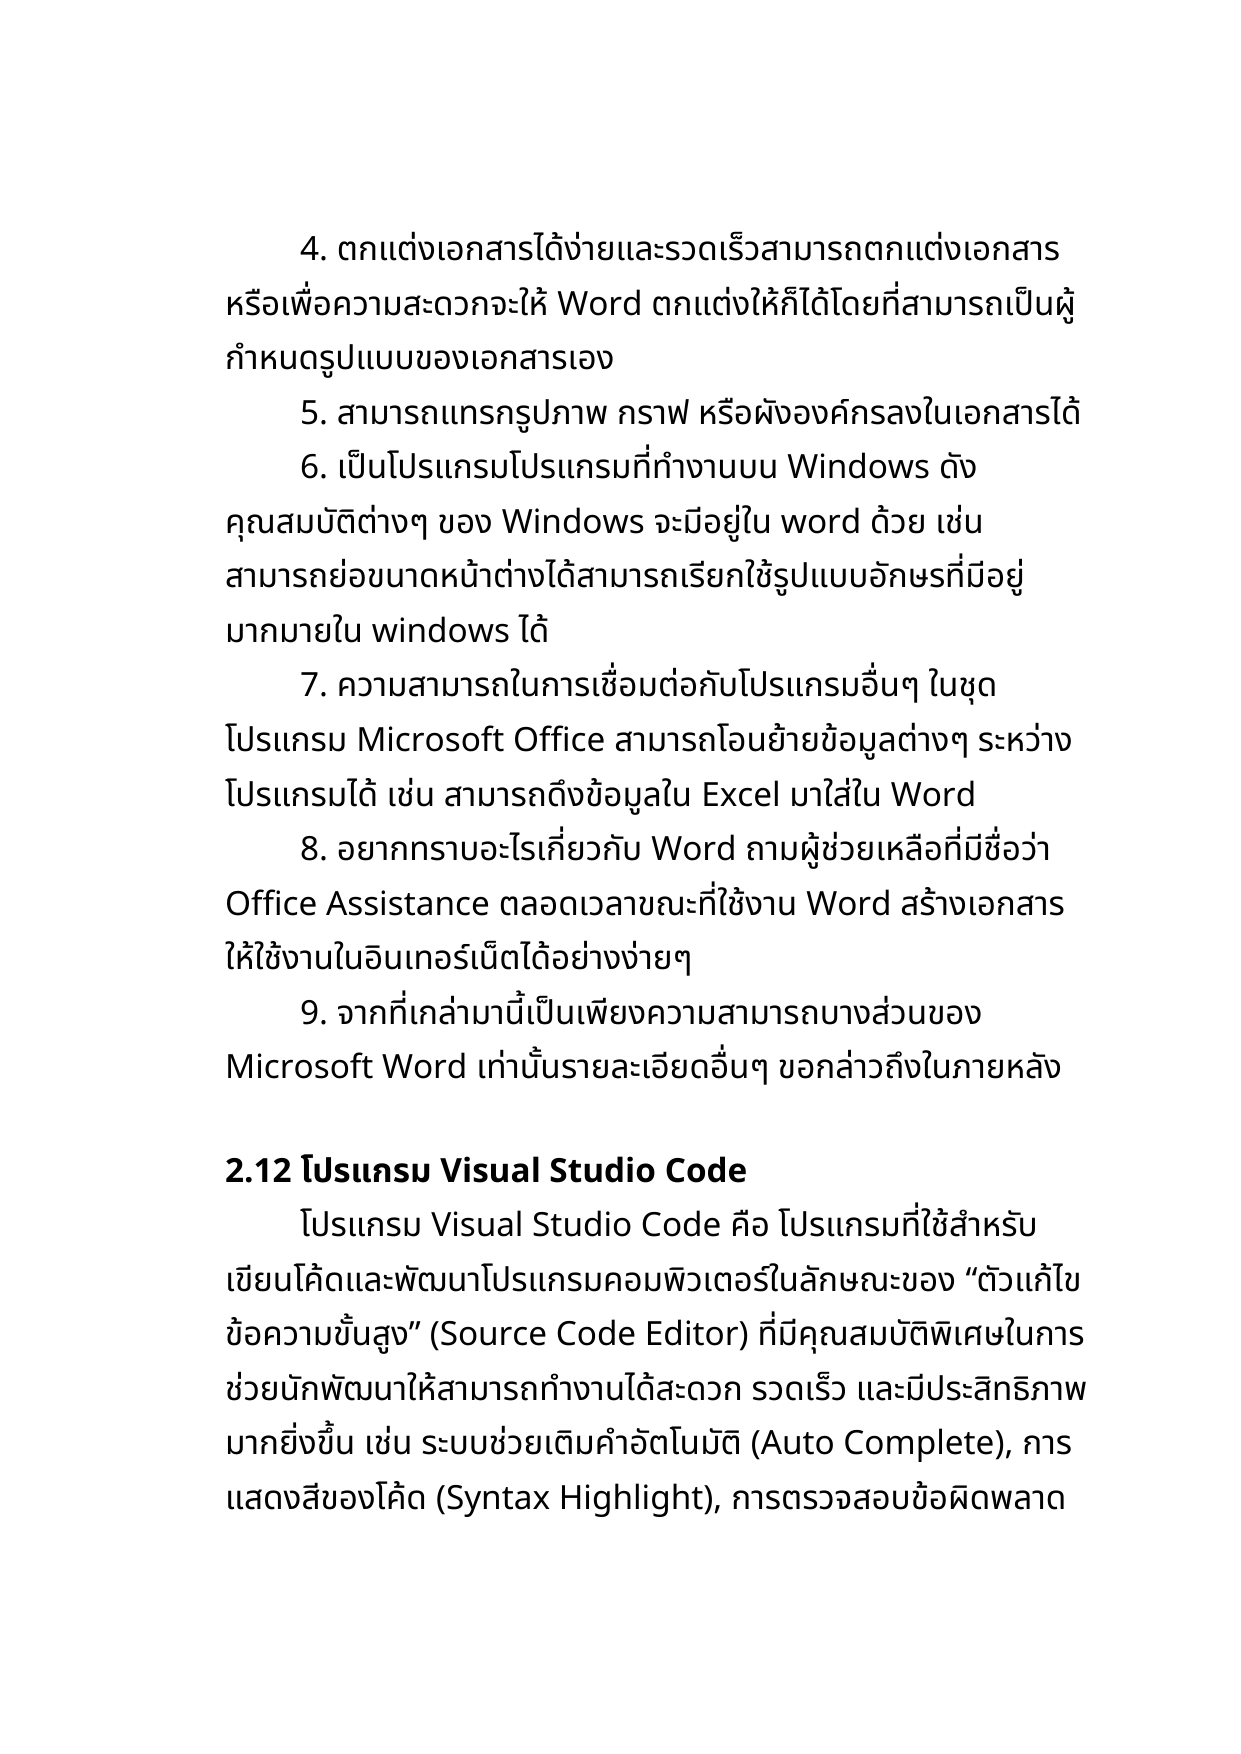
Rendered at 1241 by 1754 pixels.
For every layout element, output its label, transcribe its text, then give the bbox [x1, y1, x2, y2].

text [225, 1201, 1090, 1524]
text 7. ความสามารถในการเชื่อมต่อกับโปรแกรมอื่นๆ ในชุดโปรแกรม Microsoft Office สามารถโอนย้ายข้อมูลต่างๆ ระหว่างโปรแกรมได้ เช่น สามารถดึงข้อมูลใน Excel มาใส่ใน Word [225, 661, 1090, 821]
text 5. สามารถแทรกรูปภาพ กราฟ หรือผังองค์กรลงในเอกสารได้ [225, 388, 1090, 439]
text 8. อยากทราบอะไรเกี่ยวกับ Word ถามผู้ช่วยเหลือที่มีชื่อว่า Office Assistance ตลอดเวลาขณะที่ใช้งาน Word สร้างเอกสารให้ใช้งานในอินเทอร์เน็ตได้อย่างง่ายๆ [225, 825, 1090, 984]
text 2.12 โปรแกรม Visual Studio Code [225, 1147, 1090, 1197]
text 9. จากที่เกล่ามานี้เป็นเพียงความสามารถบางส่วนของ Microsoft Word เท่านั้นรายละเอียดอื่นๆ ขอกล่าวถึงในภายหลัง [225, 988, 1090, 1094]
text 6. เป็นโปรแกรมโปรแกรมที่ทำงานบน Windows ดังคุณสมบัติต่างๆ ของ Windows จะมีอยู่ใน word ด้วย เช่น สามารถย่อขนาดหน้าต่างได้สามารถเรียกใช้รูปแบบอักษรที่มีอยู่มากมายใน windows ได้ [225, 443, 1090, 657]
text 4. ตกแต่งเอกสารได้ง่ายและรวดเร็วสามารถตกแต่งเอกสารหรือเพื่อความสะดวกจะให้ Word ตกแต่งให้ก็ได้โดยที่สามารถเป็นผู้กำหนดรูปแบบของเอกสารเอง [225, 225, 1090, 384]
